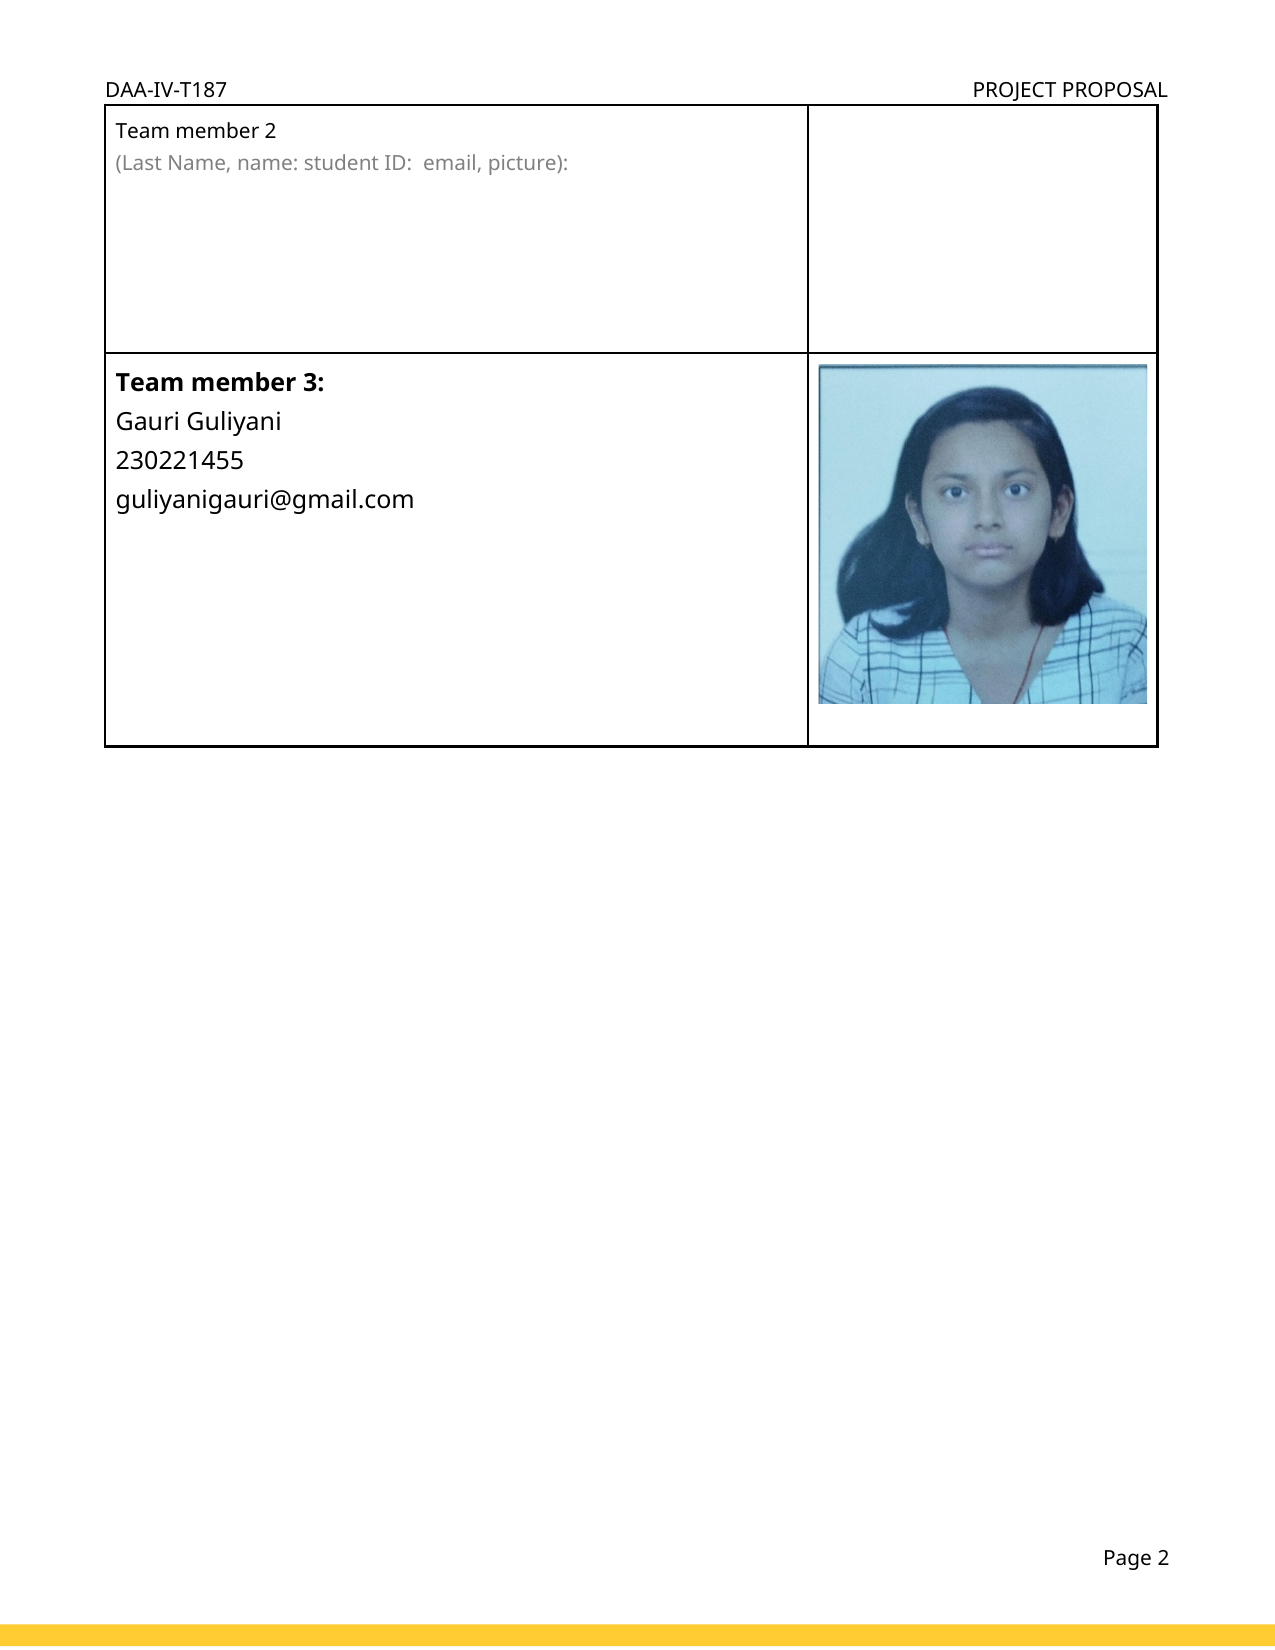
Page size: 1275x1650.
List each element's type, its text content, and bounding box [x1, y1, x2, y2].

table_cell Team member 3: Gauri Guliyani 230221455 guliyanigauri@gmail.com [106, 354, 807, 745]
table_cell Team member 2 (Last Name, name: student ID: email, picture): [106, 106, 807, 352]
picture [818, 364, 1148, 704]
table_cell [809, 354, 1156, 745]
table_cell [809, 106, 1156, 352]
